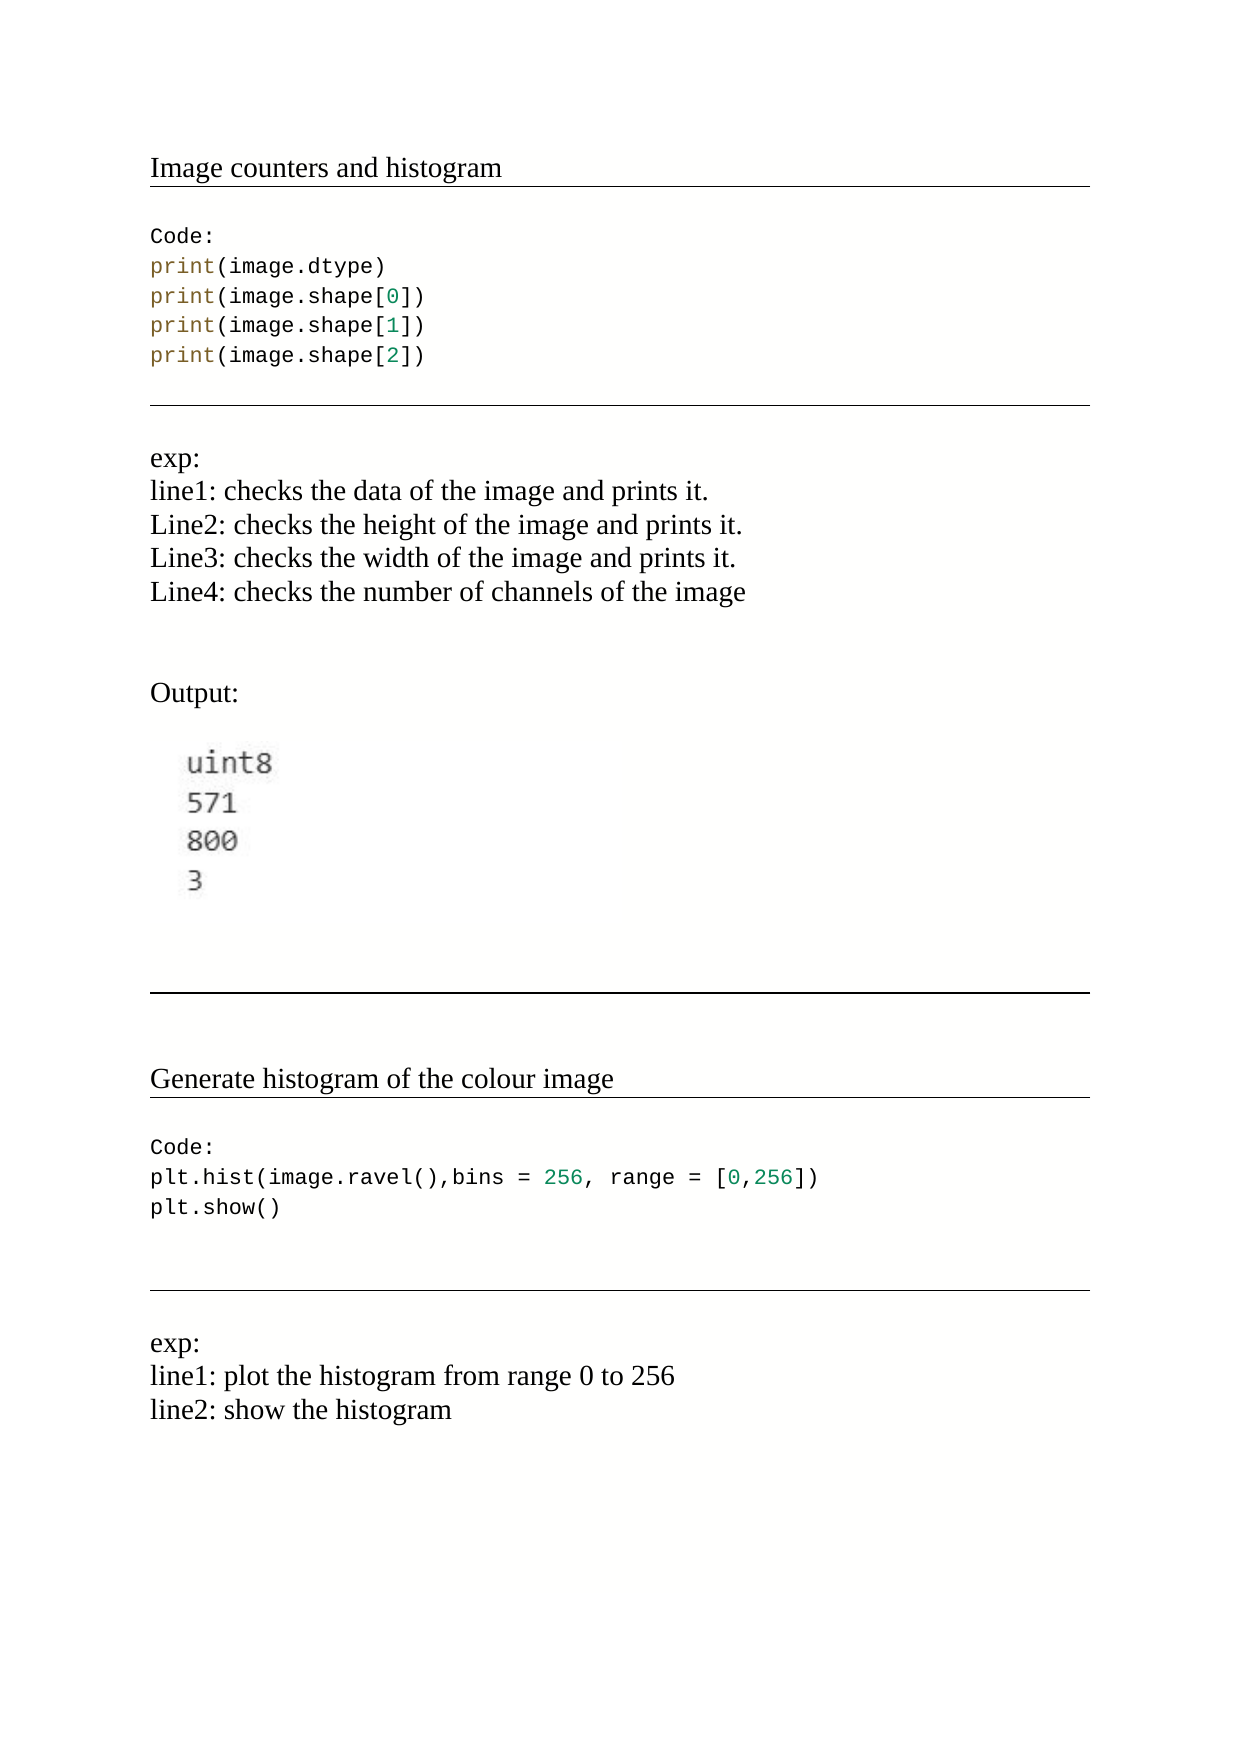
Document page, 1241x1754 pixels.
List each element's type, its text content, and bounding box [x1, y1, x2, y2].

text Code: [150, 221, 1090, 250]
text Output: [150, 675, 1090, 708]
text line1: plot the histogram from range 0 to 256 [150, 1358, 1090, 1392]
text print(image.dtype) [150, 250, 1090, 280]
text plt.hist(image.ravel(),bins = 256, range = [0,256]) [150, 1161, 1090, 1191]
text Line2: checks the height of the image and prints it. [150, 507, 1090, 541]
text Line4: checks the number of channels of the image [150, 574, 1090, 608]
text Generate histogram of the colour image [150, 1061, 1090, 1097]
text exp: [150, 440, 1090, 473]
text Image counters and histogram [150, 150, 1090, 186]
text print(image.shape[1]) [150, 310, 1090, 339]
text Line3: checks the width of the image and prints it. [150, 541, 1090, 574]
text plt.show() [150, 1191, 1090, 1221]
text line2: show the histogram [150, 1392, 1090, 1426]
picture [150, 741, 622, 923]
text exp: [150, 1325, 1090, 1358]
text Code: [150, 1132, 1090, 1161]
text print(image.shape[2]) [150, 339, 1090, 369]
text line1: checks the data of the image and prints it. [150, 473, 1090, 507]
text print(image.shape[0]) [150, 280, 1090, 310]
